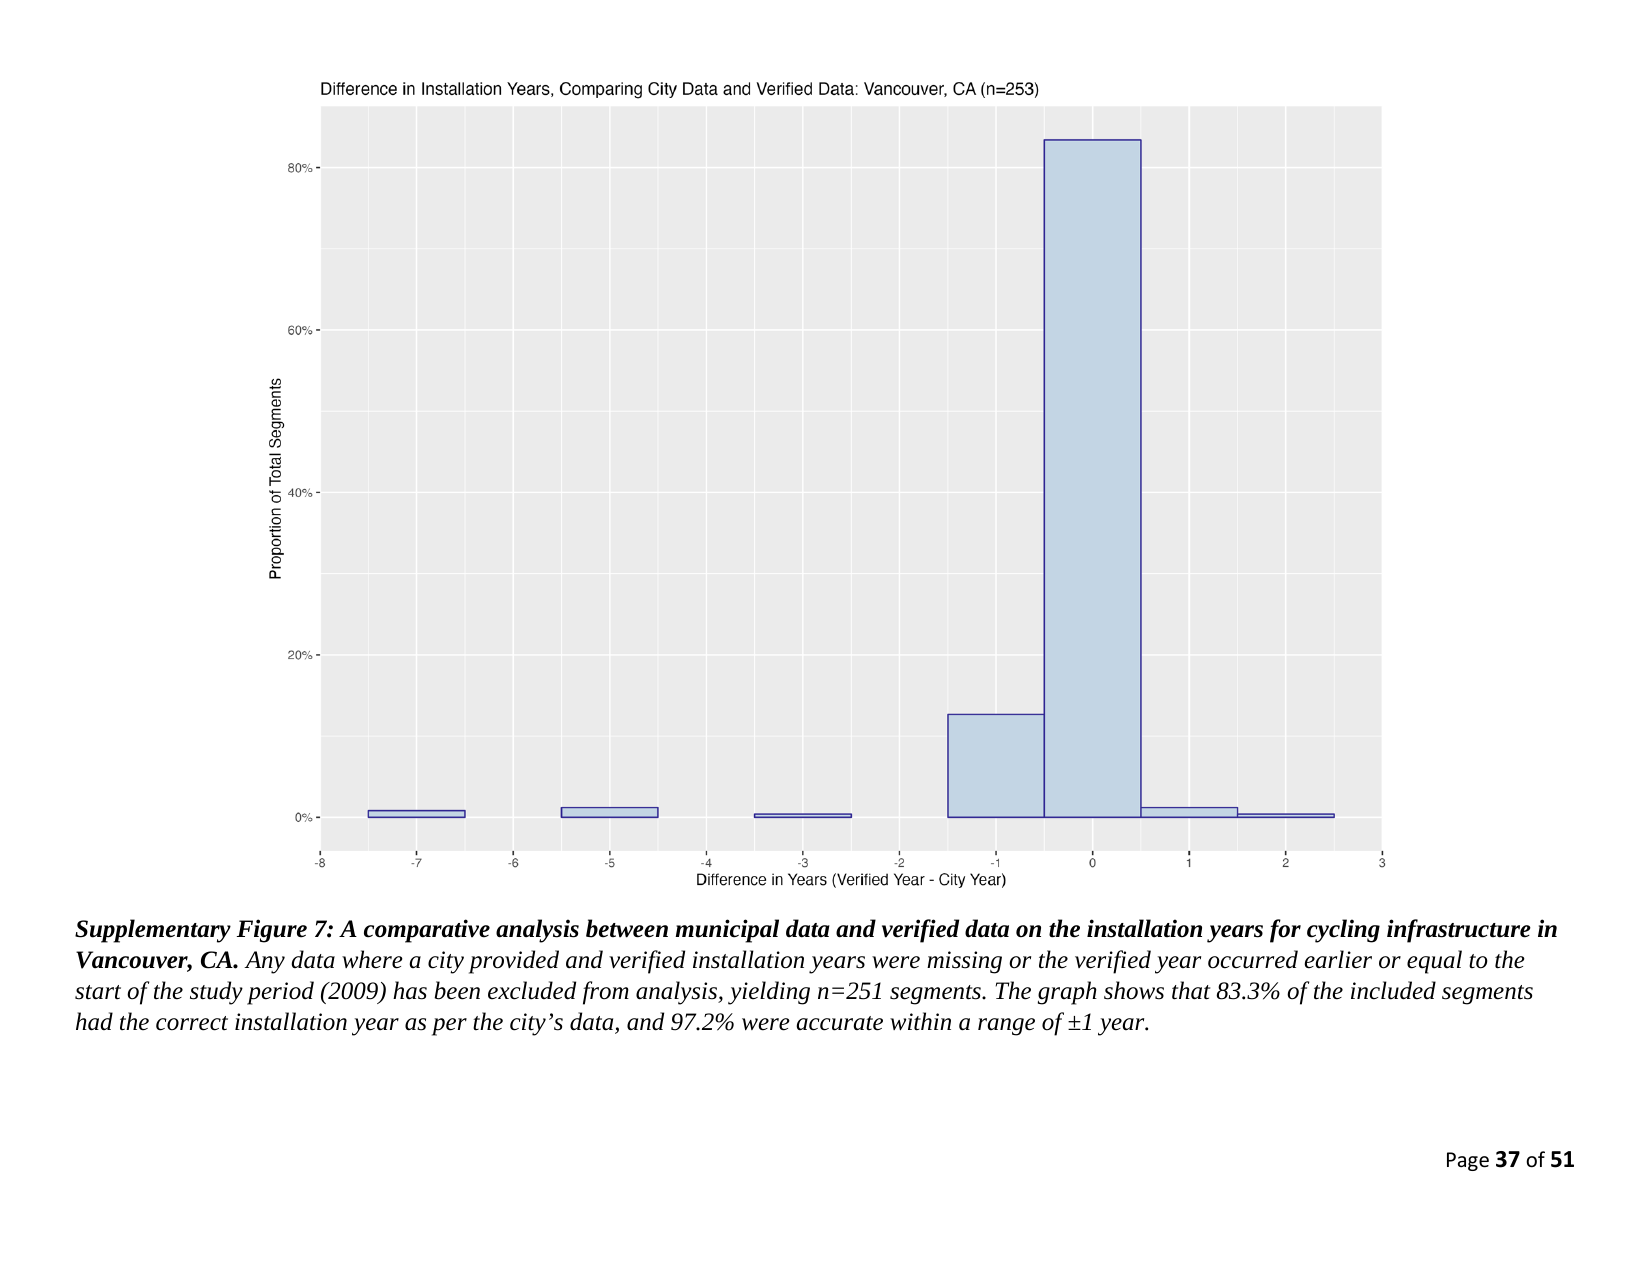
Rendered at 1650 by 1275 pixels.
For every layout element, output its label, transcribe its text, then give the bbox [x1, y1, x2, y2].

text Supplementary Figure 7: A comparative analysis between municipal data and verified data on the installation years for cycling infrastructure in Vancouver, CA. Any data where a city provided and verified installation years were missing or the verified year occurred earlier or equal to the start of the study period (2009) has been excluded from analysis, yielding n=251 segments. The graph shows that 83.3% of the included segments had the correct installation year as per the city’s data, and 97.2% were accurate within a range of ±1 year. [75, 914, 1575, 1036]
picture [261, 75, 1389, 896]
